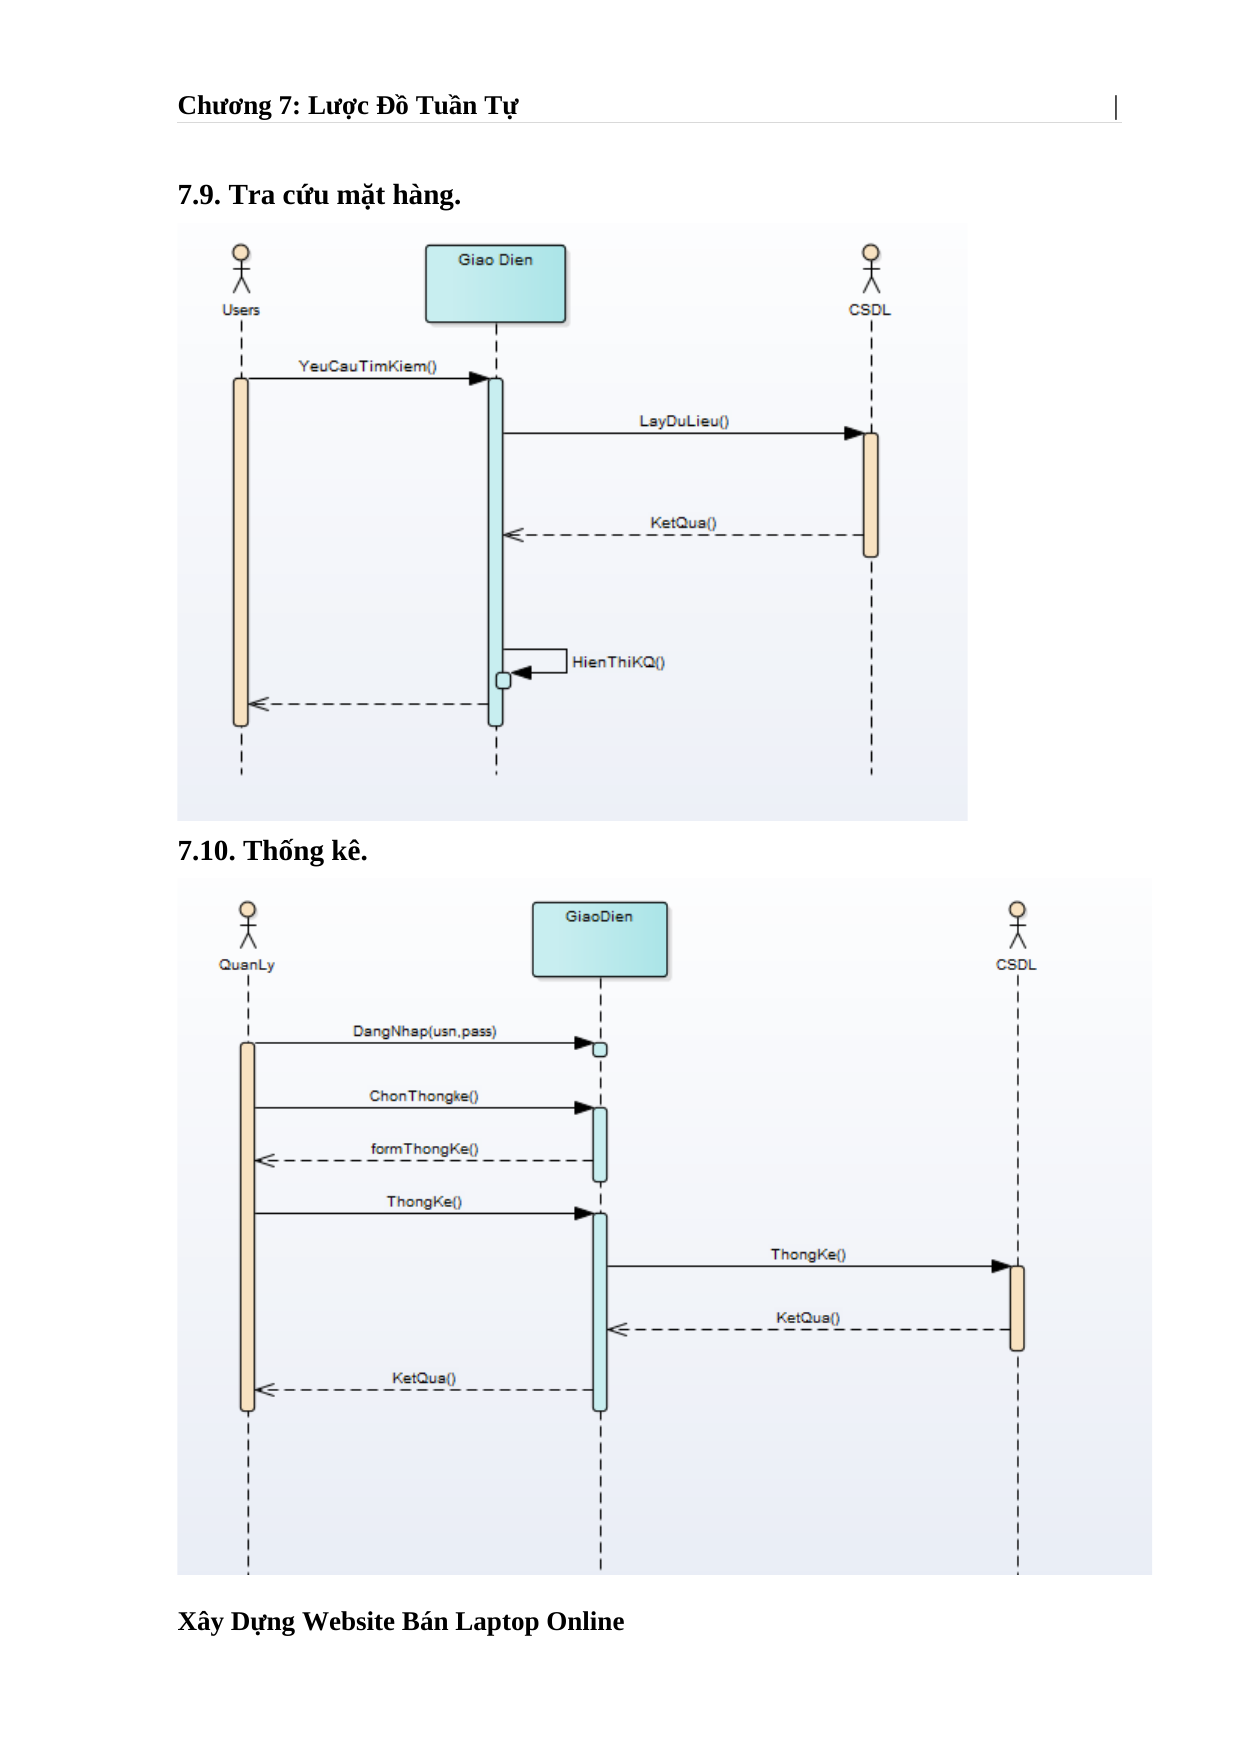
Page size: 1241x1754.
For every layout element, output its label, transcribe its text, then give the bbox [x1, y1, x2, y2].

picture [177, 223, 968, 821]
subtitle 7.10. Thống kê. [177, 833, 1122, 866]
picture [177, 878, 1153, 1575]
subtitle 7.9. Tra cứu mặt hàng. [177, 177, 1122, 211]
